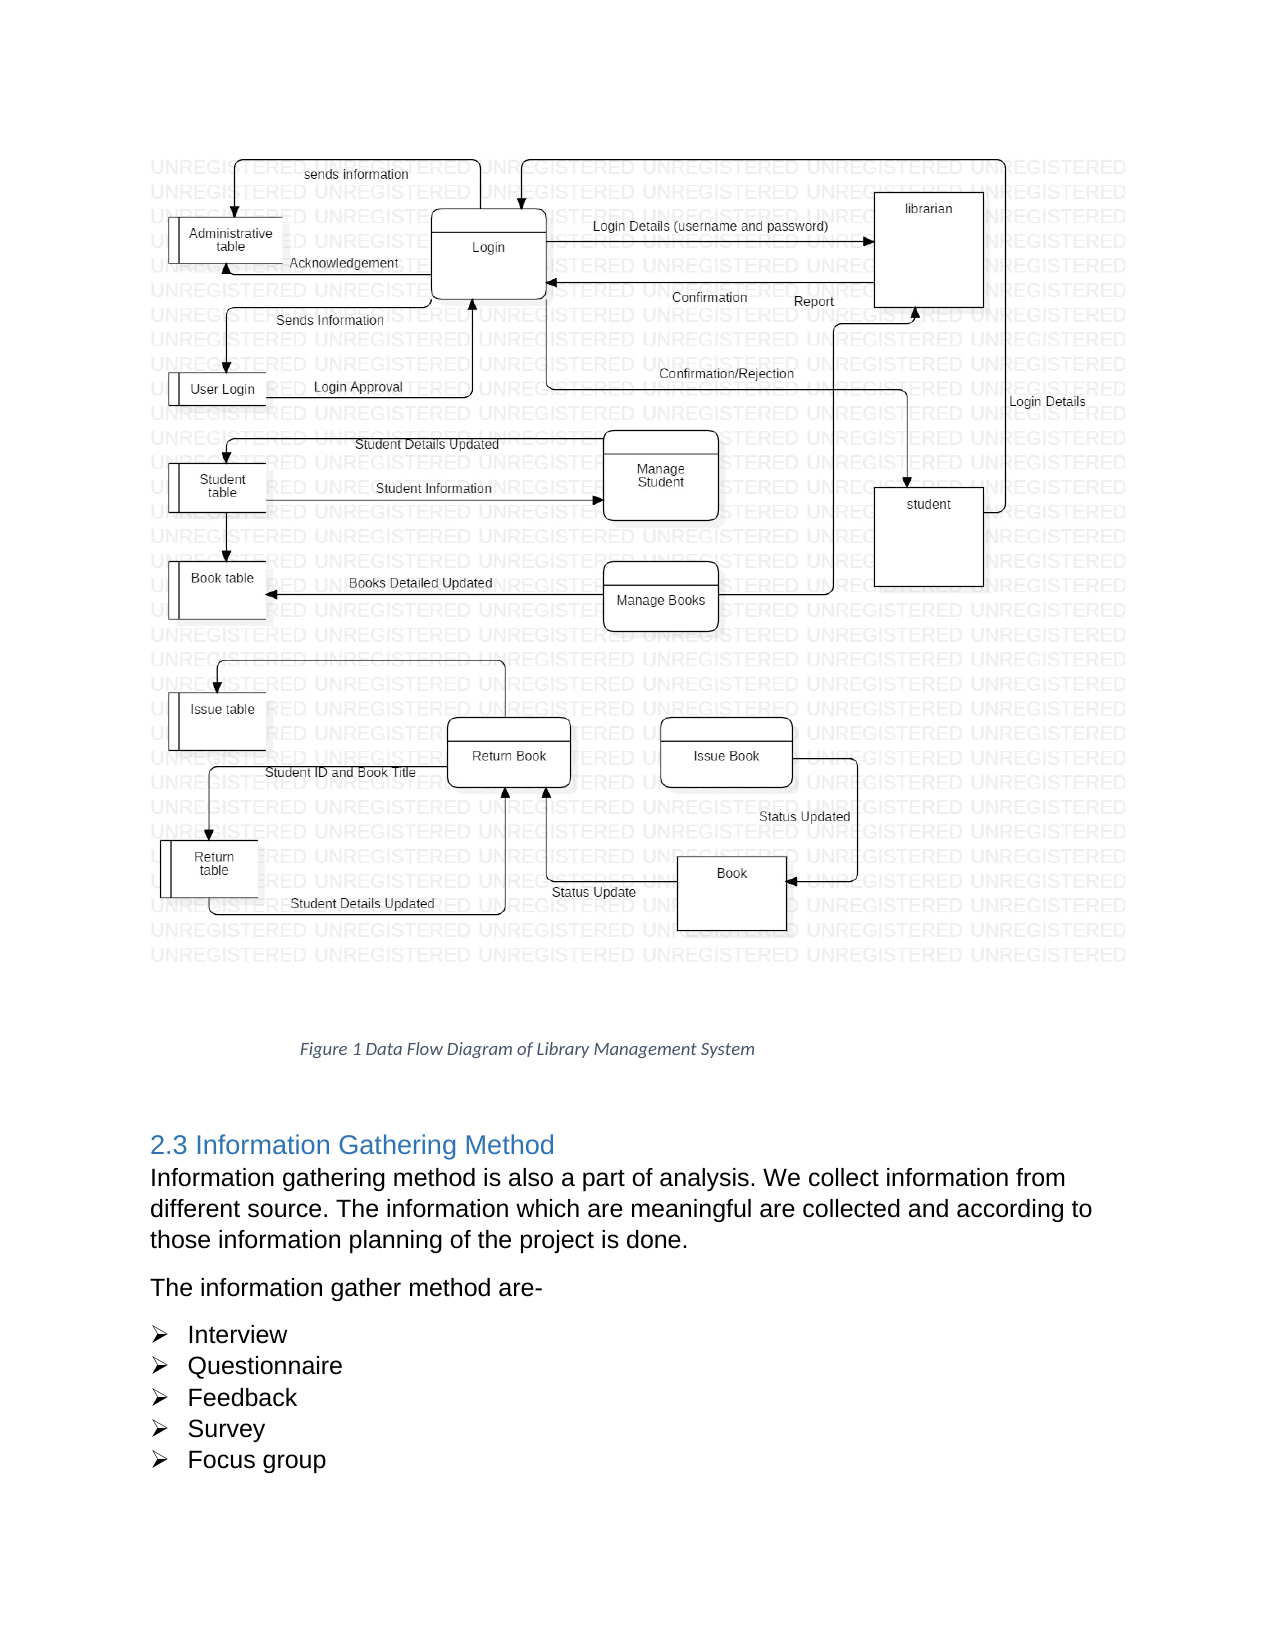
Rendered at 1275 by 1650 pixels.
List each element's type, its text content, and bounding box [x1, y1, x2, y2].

text Information gathering method is also a part of analysis. We collect information from different source. The information which are meaningful are collected and according to those information planning of the project is done. [150, 1163, 1125, 1253]
list Focus group [150, 1445, 1125, 1474]
subtitle 2.3 Information Gathering Method [150, 1129, 1125, 1160]
list Interview [150, 1320, 1125, 1349]
list Questionnaire [150, 1351, 1125, 1380]
list Feedback [150, 1382, 1125, 1411]
text The information gather method are- [150, 1272, 1125, 1301]
picture [150, 150, 1125, 971]
list Survey [150, 1414, 1125, 1442]
